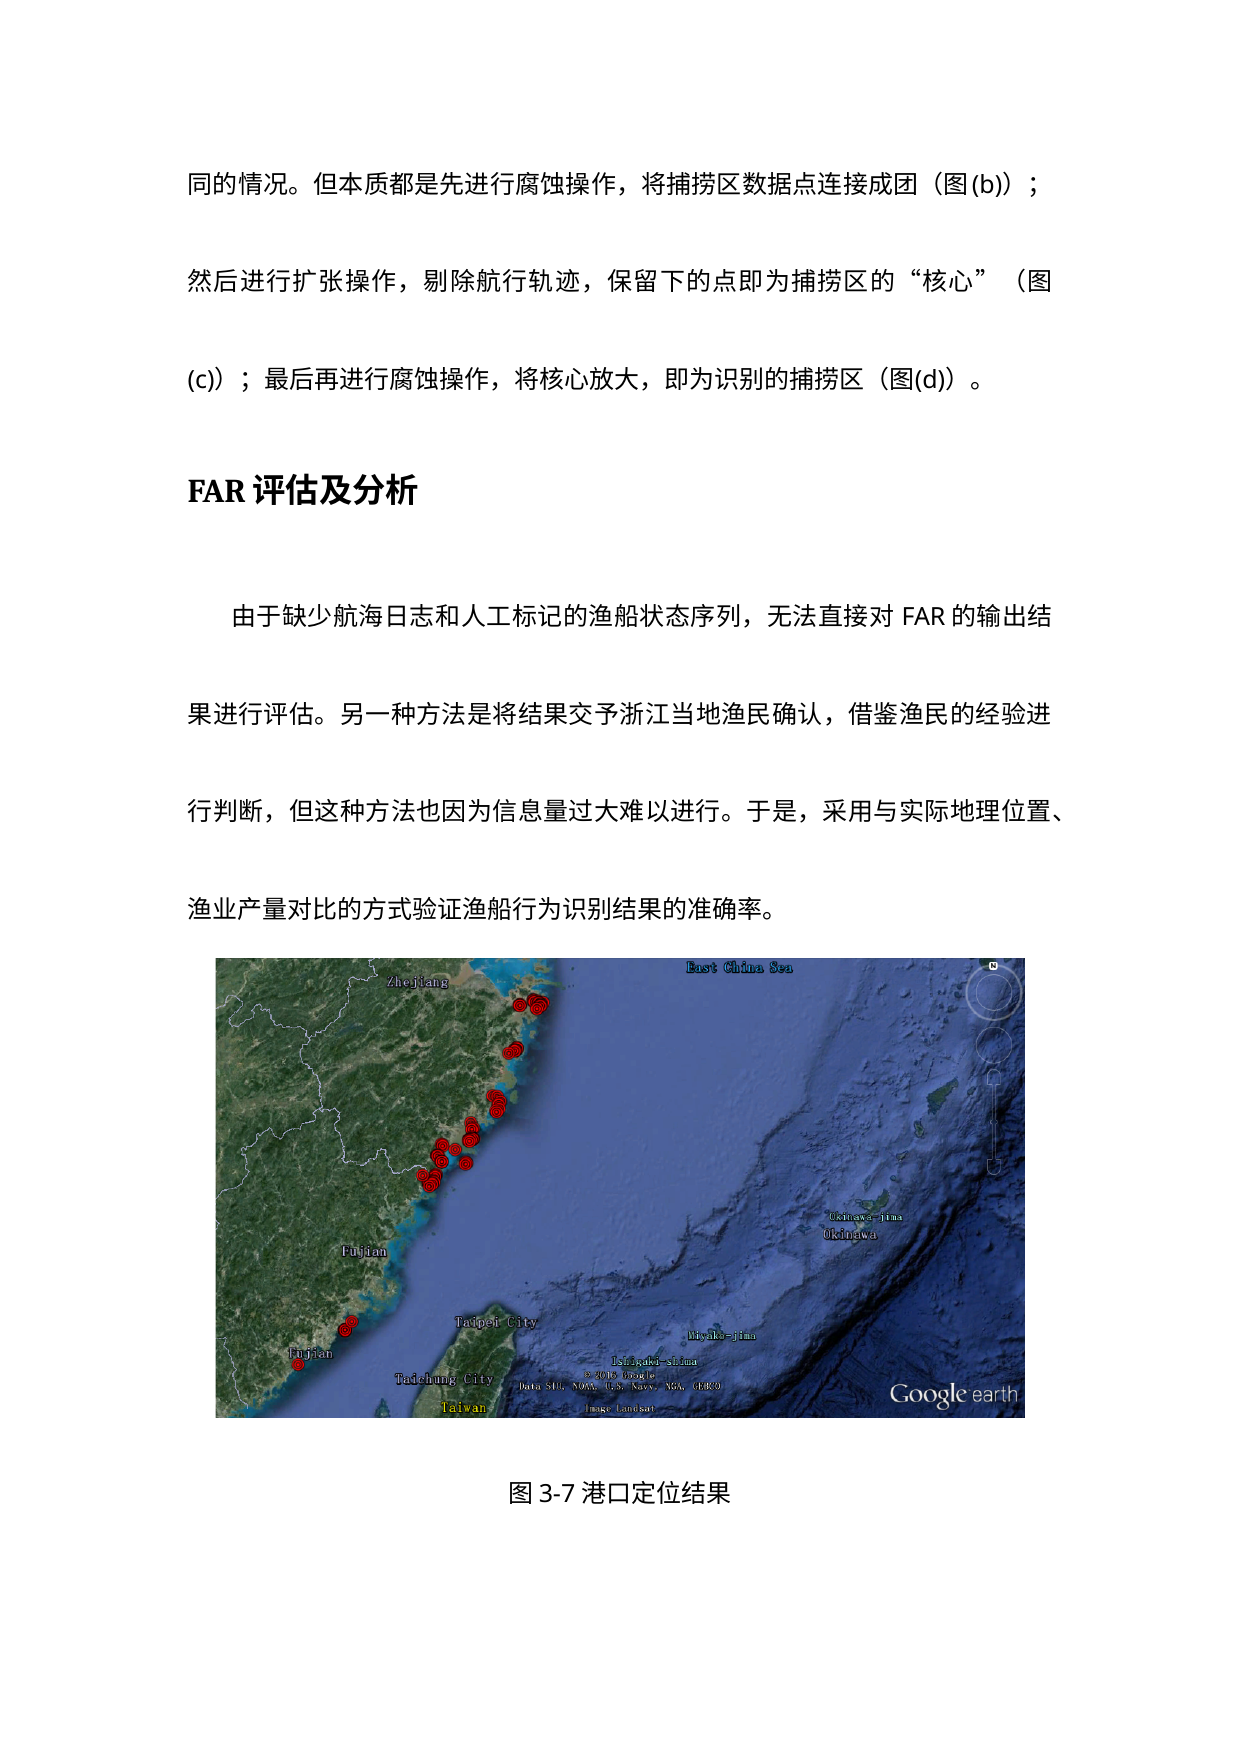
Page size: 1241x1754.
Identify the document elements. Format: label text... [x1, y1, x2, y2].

subtitle FAR评估及分析 [187, 455, 1053, 520]
text 图3-7 港口定位结果 [187, 1459, 1053, 1524]
picture [215, 958, 1025, 1418]
text 由于缺少航海日志和人工标记的渔船状态序列，无法直接对FAR的输出结果进行评估。另一种方法是将结果交予浙江当地渔民确认，借鉴渔民的经验进行判断，但这种方法也因为信息量过大难以进行。于是，采用与实际地理位置、渔业产量对比的方式验证渔船行为识别结果的准确率。 [187, 582, 1053, 940]
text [187, 150, 1053, 410]
